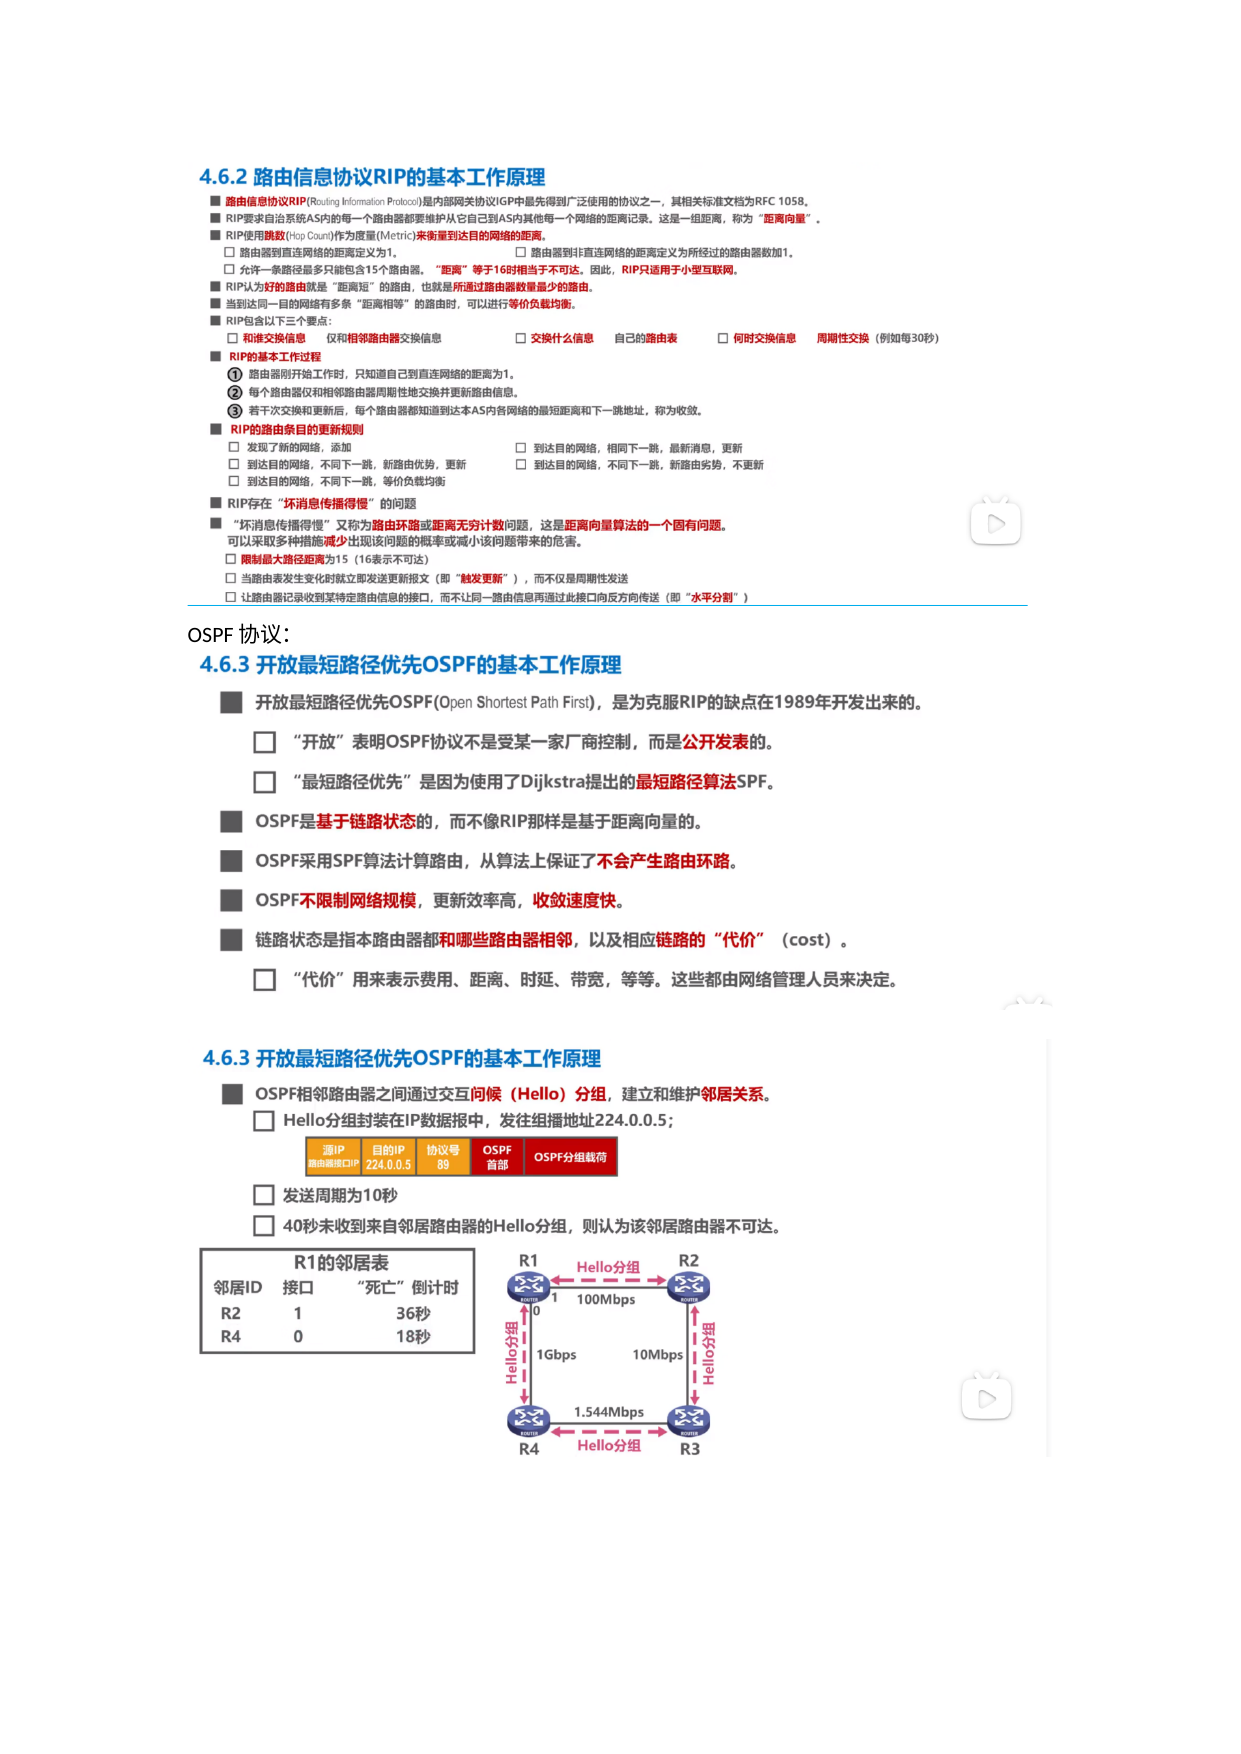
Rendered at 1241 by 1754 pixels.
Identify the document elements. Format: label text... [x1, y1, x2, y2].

picture [187, 1039, 1052, 1457]
picture [187, 649, 1053, 1010]
picture [187, 162, 1053, 606]
text OSPF协议： [187, 617, 1053, 649]
